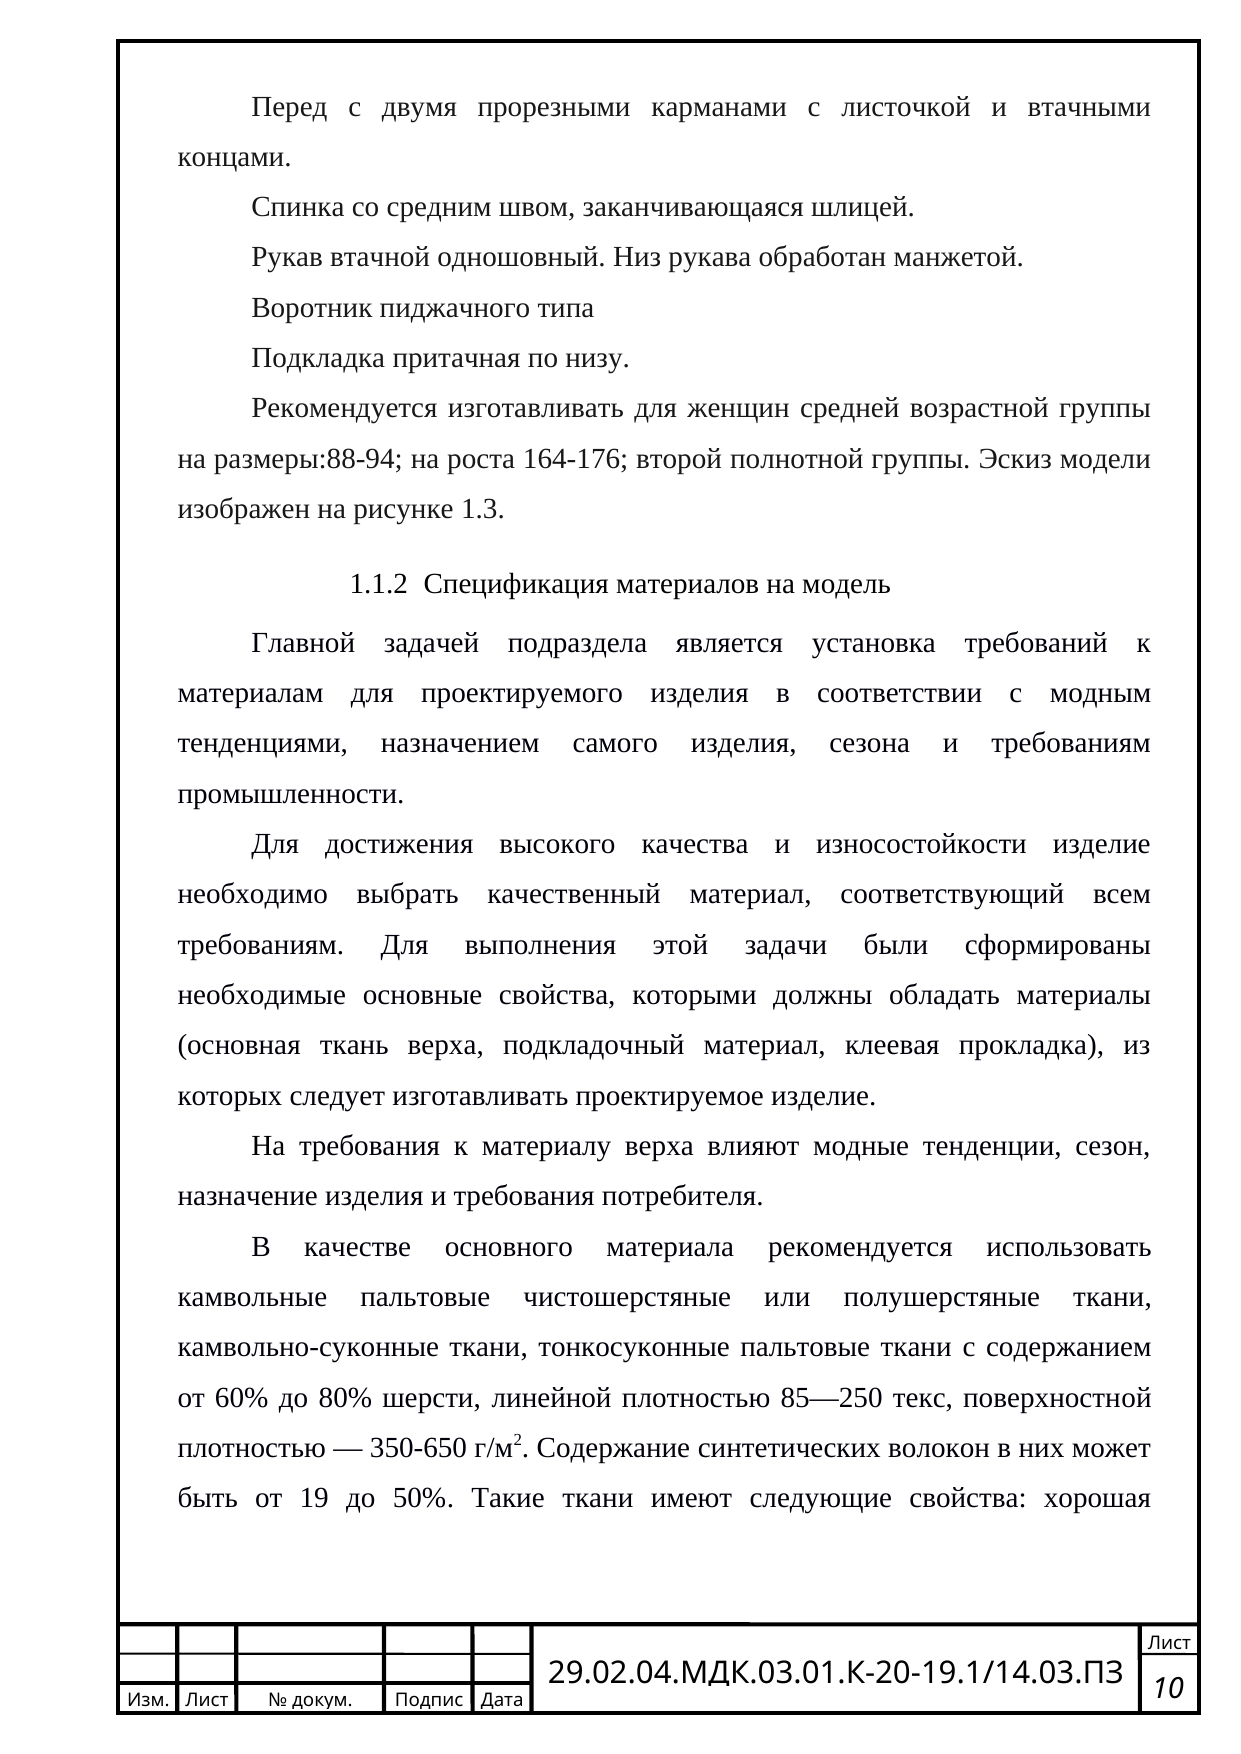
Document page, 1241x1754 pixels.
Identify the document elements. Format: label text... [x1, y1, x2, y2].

text Для достижения высокого качества и износостойкости изделие необходимо выбрать качественный материал, соответствующий всем требованиям. Для выполнения этой задачи были сформированы необходимые основные свойства, которыми должны обладать материалы (основная ткань верха, подкладочный материал, клеевая прокладка), из которых следует изготавливать проектируемое изделие. [177, 826, 1152, 1111]
text Подкладка притачная по низу. [177, 340, 1152, 374]
text На требования к материалу верха влияют модные тенденции, сезон, назначение изделия и требования потребителя. [177, 1128, 1152, 1212]
text Воротник пиджачного типа [177, 290, 1152, 323]
text Рекомендуется изготавливать для женщин средней возрастной группы на размеры:88-94; на роста 164-176; второй полнотной группы. Эскиз модели изображен на рисунке 1.3. [177, 391, 1152, 525]
text Рукав втачной одношовный. Низ рукава обработан манжетой. [177, 239, 1152, 273]
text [177, 1229, 1152, 1514]
text Перед с двумя прорезными карманами с листочкой и втачными концами. [177, 89, 1152, 172]
text Главной задачей подраздела является установка требований к материалам для проектируемого изделия в соответствии с модным тенденциями, назначением самого изделия, сезона и требованиям промышленности. [177, 625, 1152, 809]
text Спинка со средним швом, заканчивающаяся шлицей. [177, 189, 1152, 223]
subtitle Спецификация материалов на модель [177, 566, 1063, 600]
